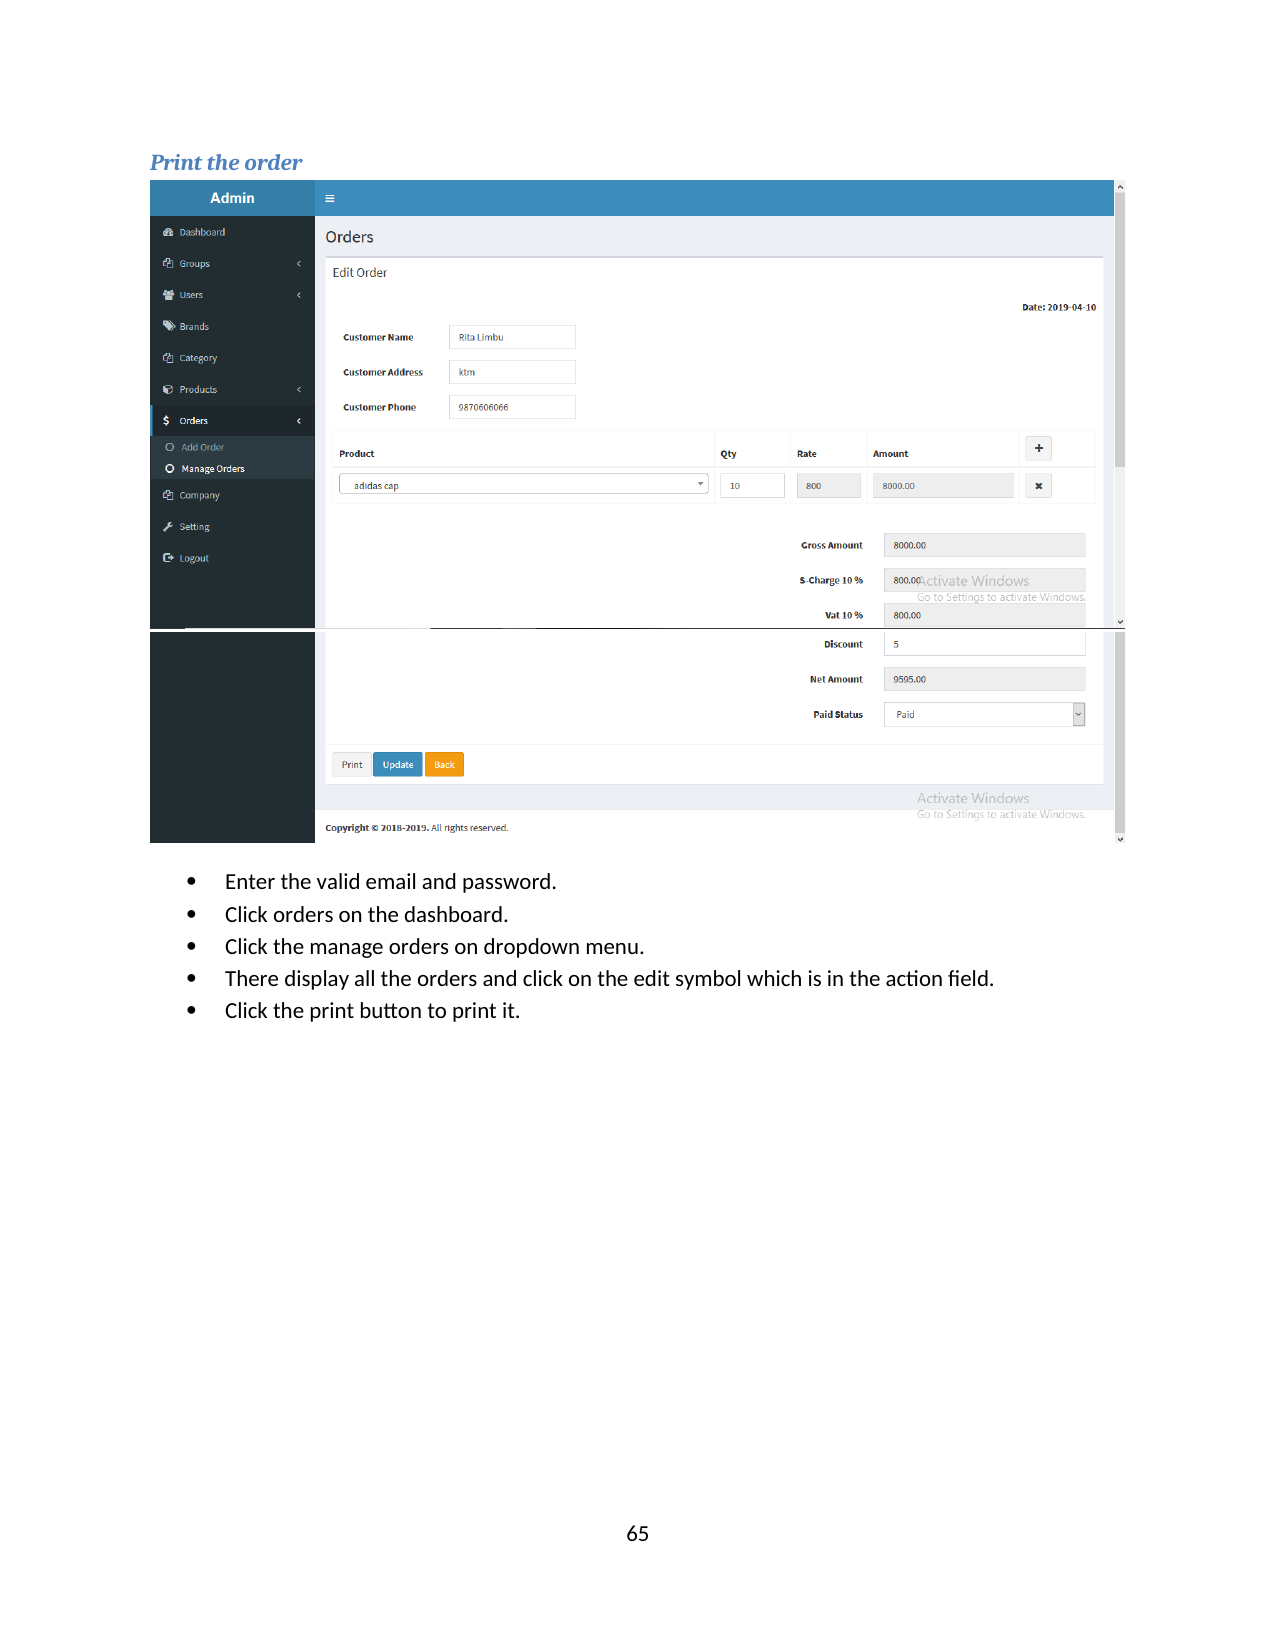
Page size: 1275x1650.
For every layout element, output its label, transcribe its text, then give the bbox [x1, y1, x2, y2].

subtitle Print the order [150, 150, 1125, 176]
picture [150, 632, 1125, 843]
list Click orders on the dashboard. [187, 900, 1125, 928]
list There display all the orders and click on the edit symbol which is in the action field. [187, 964, 1125, 992]
list Enter the valid email and password. [187, 867, 1125, 896]
picture [150, 180, 1125, 629]
list Click the manage orders on dropdown menu. [187, 932, 1125, 960]
list Click the print button to print it. [187, 996, 1125, 1024]
